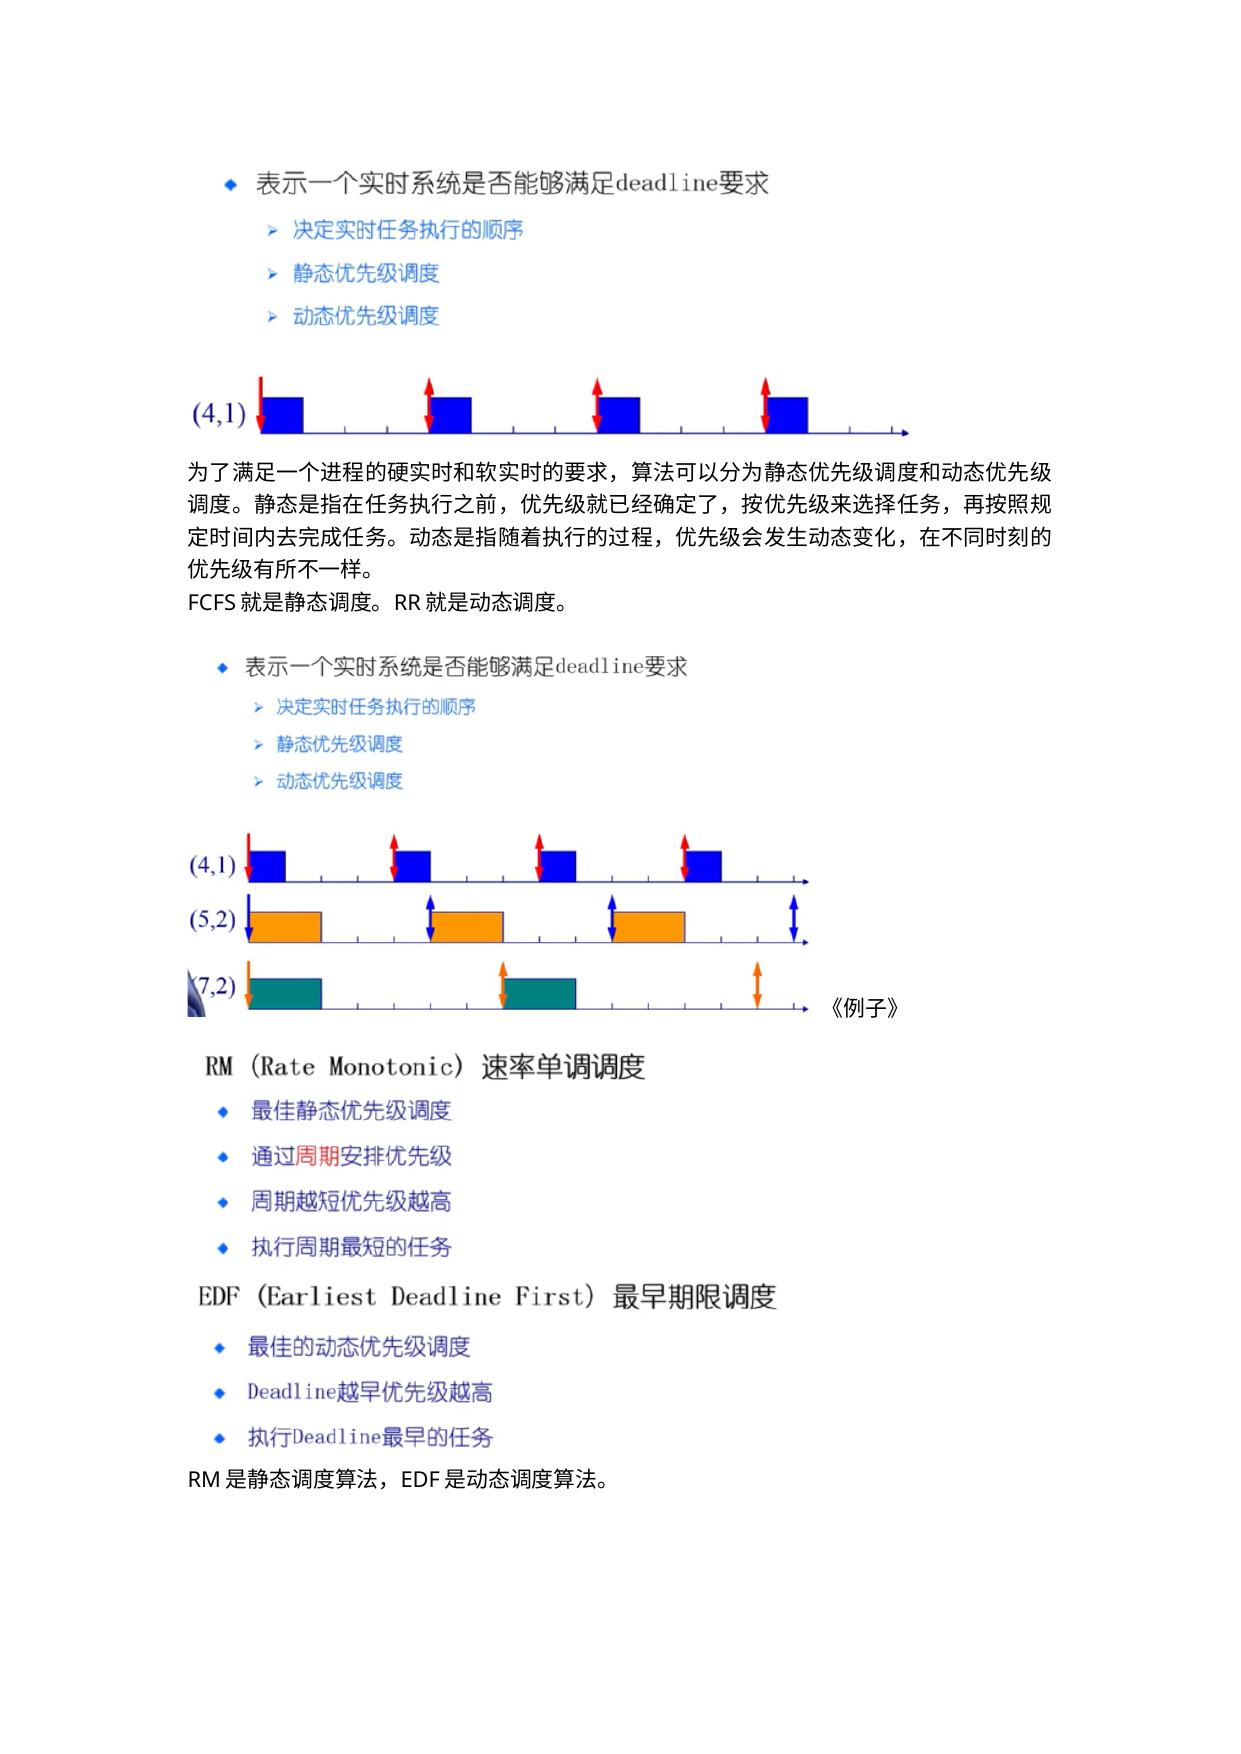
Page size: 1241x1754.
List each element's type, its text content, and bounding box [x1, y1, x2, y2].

text 为了满足一个进程的硬实时和软实时的要求，算法可以分为静态优先级调度和动态优先级调度。静态是指在任务执行之前，优先级就已经确定了，按优先级来选择任务，再按照规定时间内去完成任务。动态是指随着执行的过程，优先级会发生动态变化，在不同时刻的优先级有所不一样。 [187, 454, 1053, 584]
picture [187, 162, 920, 442]
text FCFS就是静态调度。RR就是动态调度。 [187, 584, 1053, 617]
picture [187, 1039, 779, 1456]
picture [187, 649, 822, 1017]
text RM是静态调度算法，EDF是动态调度算法。 [187, 1462, 1053, 1494]
